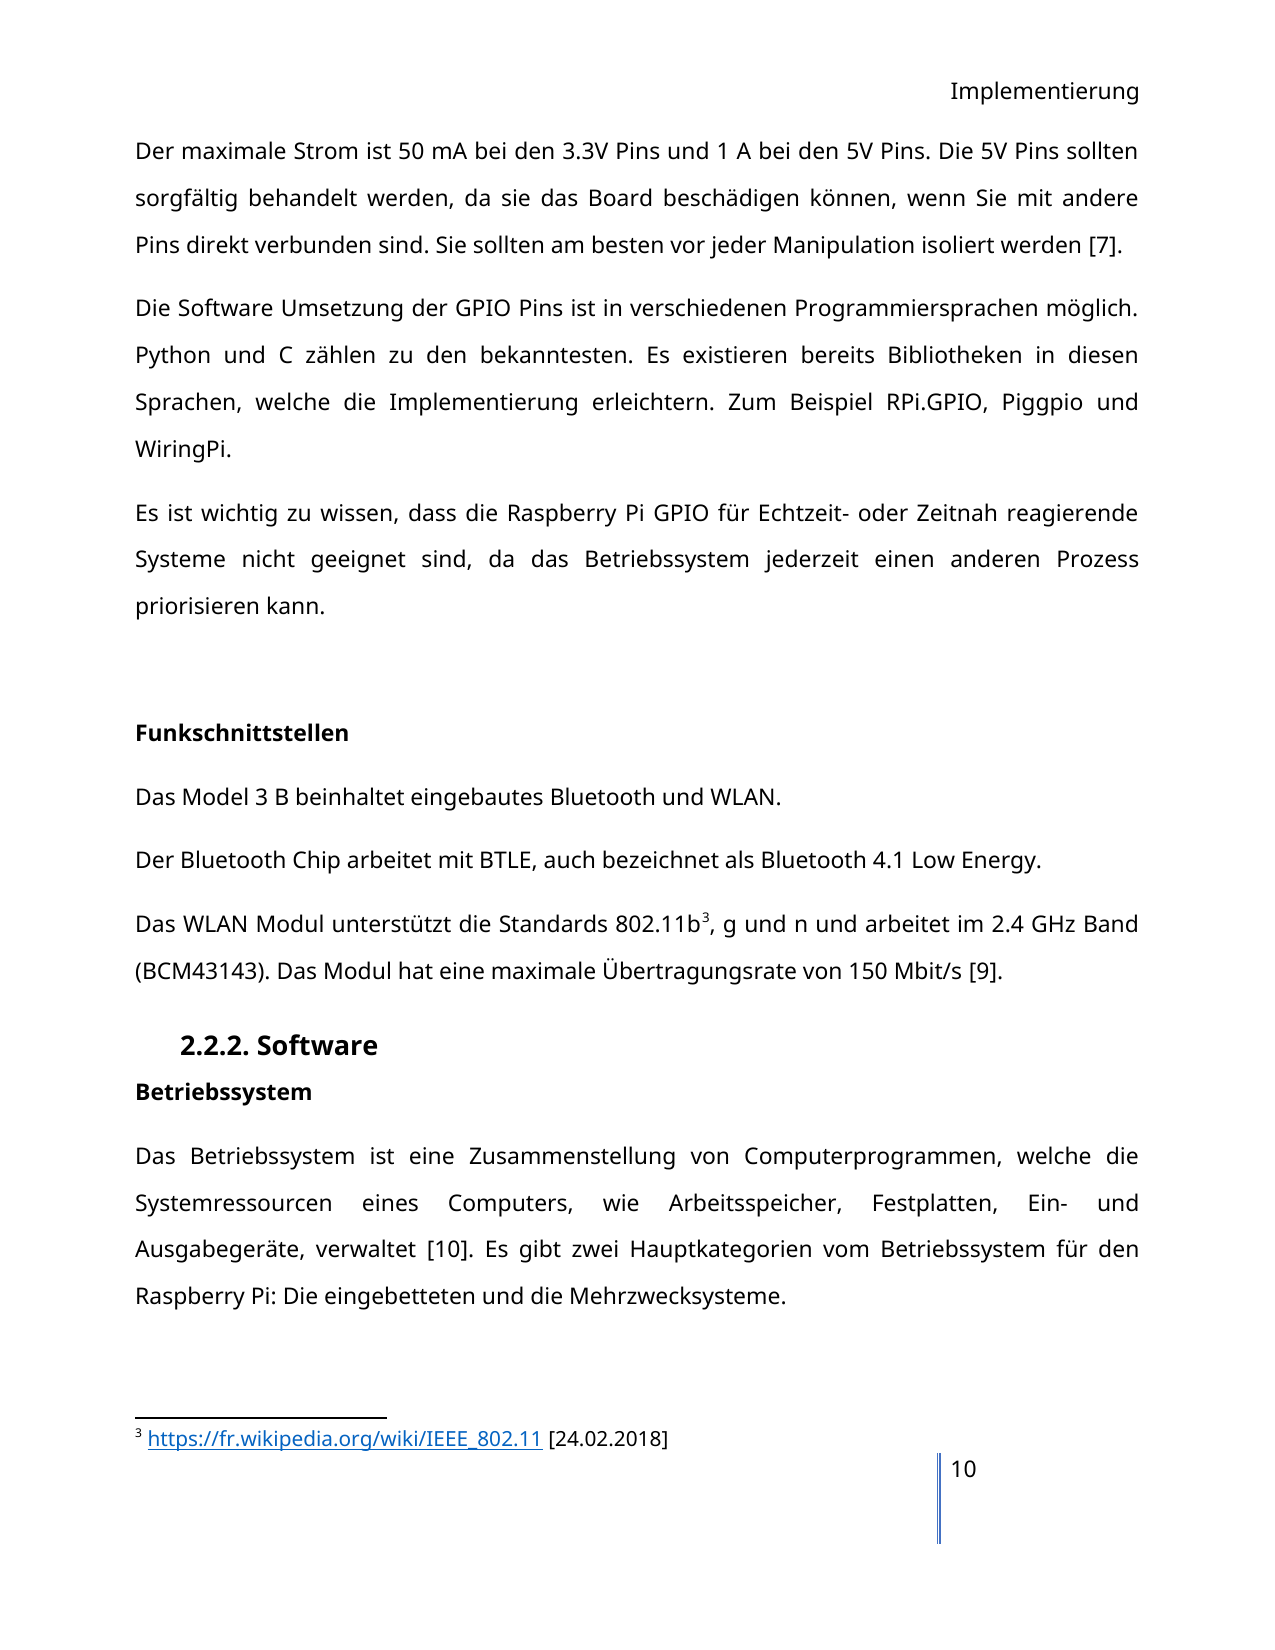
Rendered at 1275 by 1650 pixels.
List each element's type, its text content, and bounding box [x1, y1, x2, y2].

text Die Software Umsetzung der GPIO Pins ist in verschiedenen Programmiersprachen möglich. Python und C zählen zu den bekanntesten. Es existieren bereits Bibliotheken in diesen Sprachen, welche die Implementierung erleichtern. Zum Beispiel RPi.GPIO, Piggpio und WiringPi. [135, 292, 1140, 464]
text Das Model 3 B beinhaltet eingebautes Bluetooth und WLAN. [135, 781, 1140, 812]
text Der Bluetooth Chip arbeitet mit BTLE, auch bezeichnet als Bluetooth 4.1 Low Energy. [135, 844, 1140, 876]
subtitle Software [180, 1027, 1140, 1063]
text Funkschnittstellen [135, 717, 1140, 748]
text Das Betriebssystem ist eine Zusammenstellung von Computerprogrammen, welche die Systemressourcen eines Computers, wie Arbeitsspeicher, Festplatten, Ein- und Ausgabegeräte, verwaltet . Es gibt zwei Hauptkategorien vom Betriebssystem für den Raspberry Pi: Die eingebetteten und die Mehrzwecksysteme. [135, 1139, 1140, 1311]
text Betriebssystem [135, 1076, 1140, 1107]
text Das WLAN Modul unterstützt die Standards 802.11b, g und n und arbeitet im 2.4 GHz Band (BCM43143). Das Modul hat eine maximale Übertragungsrate von 150 Mbit/s . [135, 908, 1140, 986]
text Es ist wichtig zu wissen, dass die Raspberry Pi GPIO für Echtzeit- oder Zeitnah reagierende Systeme nicht geeignet sind, da das Betriebssystem jederzeit einen anderen Prozess priorisieren kann. [135, 496, 1140, 621]
text Der maximale Strom ist 50 mA bei den 3.3V Pins und 1 A bei den 5V Pins. Die 5V Pins sollten sorgfältig behandelt werden, da sie das Board beschädigen können, wenn Sie mit andere Pins direkt verbunden sind. Sie sollten am besten vor jeder Manipulation isoliert werden. [135, 135, 1140, 260]
